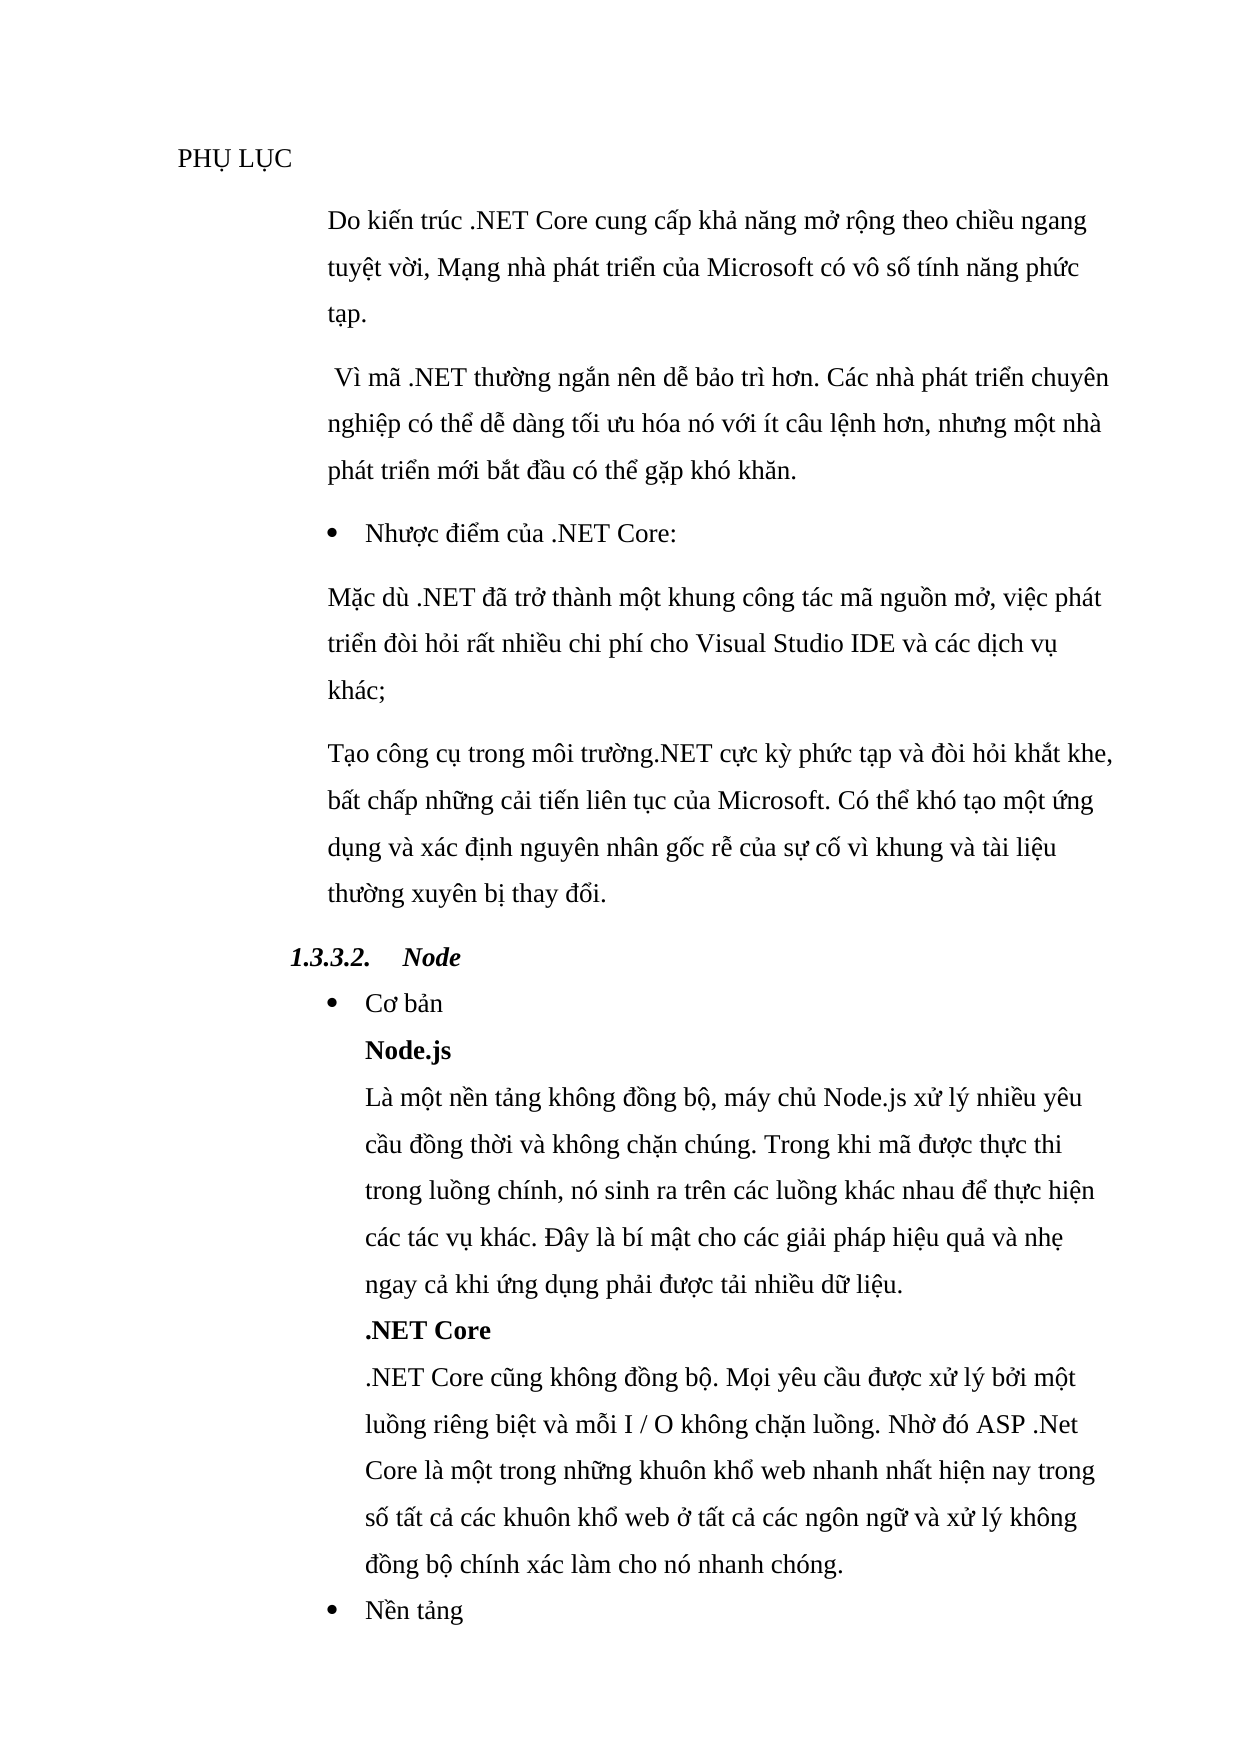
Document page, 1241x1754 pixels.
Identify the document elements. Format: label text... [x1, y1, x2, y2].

text Mặc dù .NET đã trở thành một khung công tác mã nguồn mở, việc phát triển đòi hỏi rất nhiều chi phí cho Visual Studio IDE và các dịch vụ khác; [327, 581, 1122, 705]
list Node.js [365, 1034, 1122, 1066]
subtitle Node [290, 941, 1122, 972]
list Nhược điểm của .NET Core: [327, 517, 1122, 549]
list .NET Core [365, 1314, 1122, 1346]
list Nền tảng [327, 1594, 1122, 1626]
text Vì mã .NET thường ngắn nên dễ bảo trì hơn. Các nhà phát triển chuyên nghiệp có thể dễ dàng tối ưu hóa nó với ít câu lệnh hơn, nhưng một nhà phát triển mới bắt đầu có thể gặp khó khăn. [327, 361, 1122, 485]
list .NET Core cũng không đồng bộ. Mọi yêu cầu được xử lý bởi một luồng riêng biệt và mỗi I / O không chặn luồng. Nhờ đó ASP .Net Core là một trong những khuôn khổ web nhanh nhất hiện nay trong số tất cả các khuôn khổ web ở tất cả các ngôn ngữ và xử lý không đồng bộ chính xác làm cho nó nhanh chóng. [365, 1361, 1122, 1579]
text Do kiến ​​trúc .NET Core cung cấp khả năng mở rộng theo chiều ngang tuyệt vời, Mạng nhà phát triển của Microsoft có vô số tính năng phức tạp. [327, 204, 1122, 328]
list Cơ bản [327, 988, 1122, 1019]
list Là một nền tảng không đồng bộ, máy chủ Node.js xử lý nhiều yêu cầu đồng thời và không chặn chúng. Trong khi mã được thực thi trong luồng chính, nó sinh ra trên các luồng khác nhau để thực hiện các tác vụ khác. Đây là bí mật cho các giải pháp hiệu quả và nhẹ ngay cả khi ứng dụng phải được tải nhiều dữ liệu. [365, 1081, 1122, 1299]
text Tạo công cụ trong môi trường.NET cực kỳ phức tạp và đòi hỏi khắt khe, bất chấp những cải tiến liên tục của Microsoft. Có thể khó tạo một ứng dụng và xác định nguyên nhân gốc rễ của sự cố vì khung và tài liệu thường xuyên bị thay đổi. [327, 738, 1122, 909]
